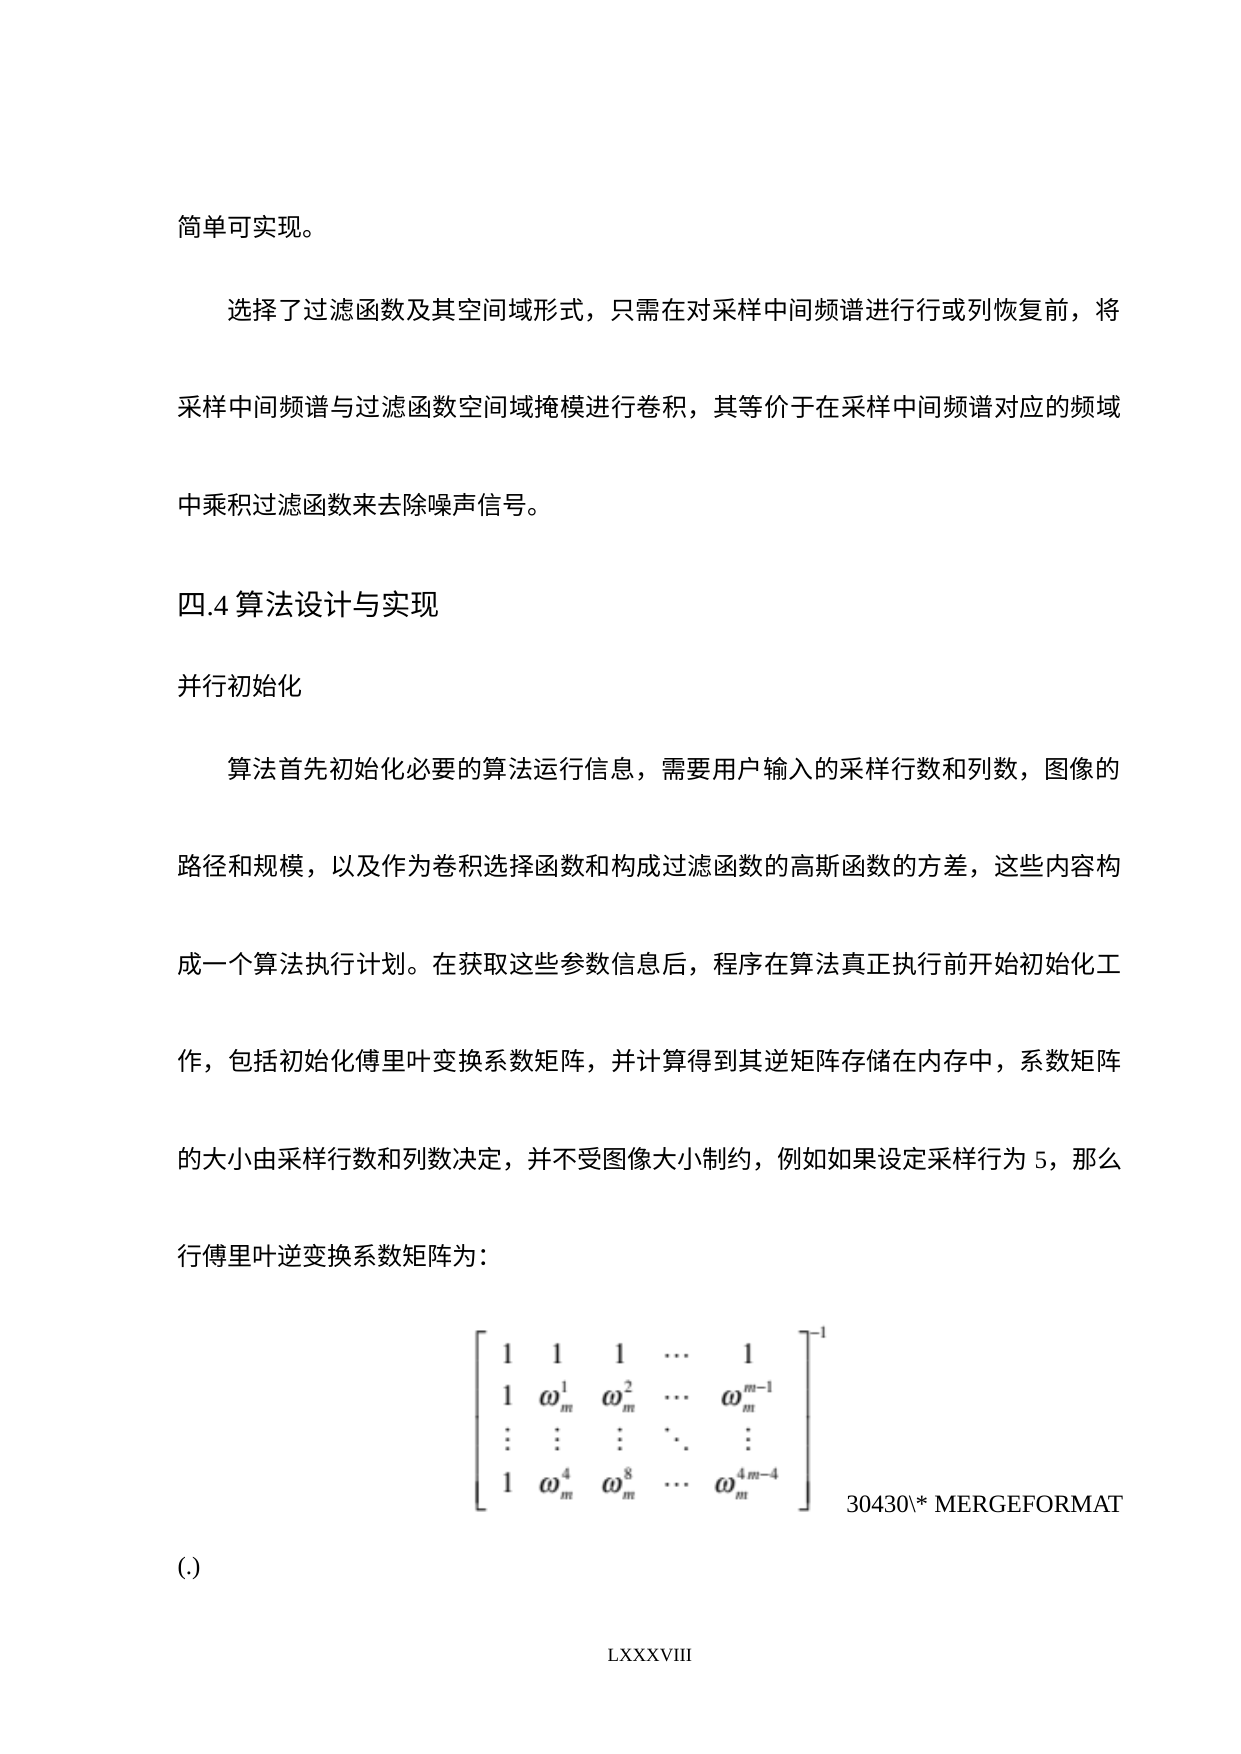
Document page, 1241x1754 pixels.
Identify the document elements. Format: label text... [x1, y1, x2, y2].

text 算法首先初始化必要的算法运行信息，需要用户输入的采样行数和列数，图像的路径和规模，以及作为卷积选择函数和构成过滤函数的高斯函数的方差，这些内容构成一个算法执行计划。在获取这些参数信息后，程序在算法真正执行前开始初始化工作，包括初始化傅里叶变换系数矩阵，并计算得到其逆矩阵存储在内存中，系数矩阵的大小由采样行数和列数决定，并不受图像大小制约，例如如果设定采样行为5，那么行傅里叶逆变换系数矩阵为： [177, 735, 1122, 1287]
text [177, 193, 1122, 258]
text 并行初始化 [177, 652, 1122, 717]
subtitle 算法设计与实现 [177, 570, 1122, 635]
text 选择了过滤函数及其空间域形式，只需在对采样中间频谱进行行或列恢复前，将采样中间频谱与过滤函数空间域掩模进行卷积，其等价于在采样中间频谱对应的频域中乘积过滤函数来去除噪声信号。 [177, 276, 1122, 536]
